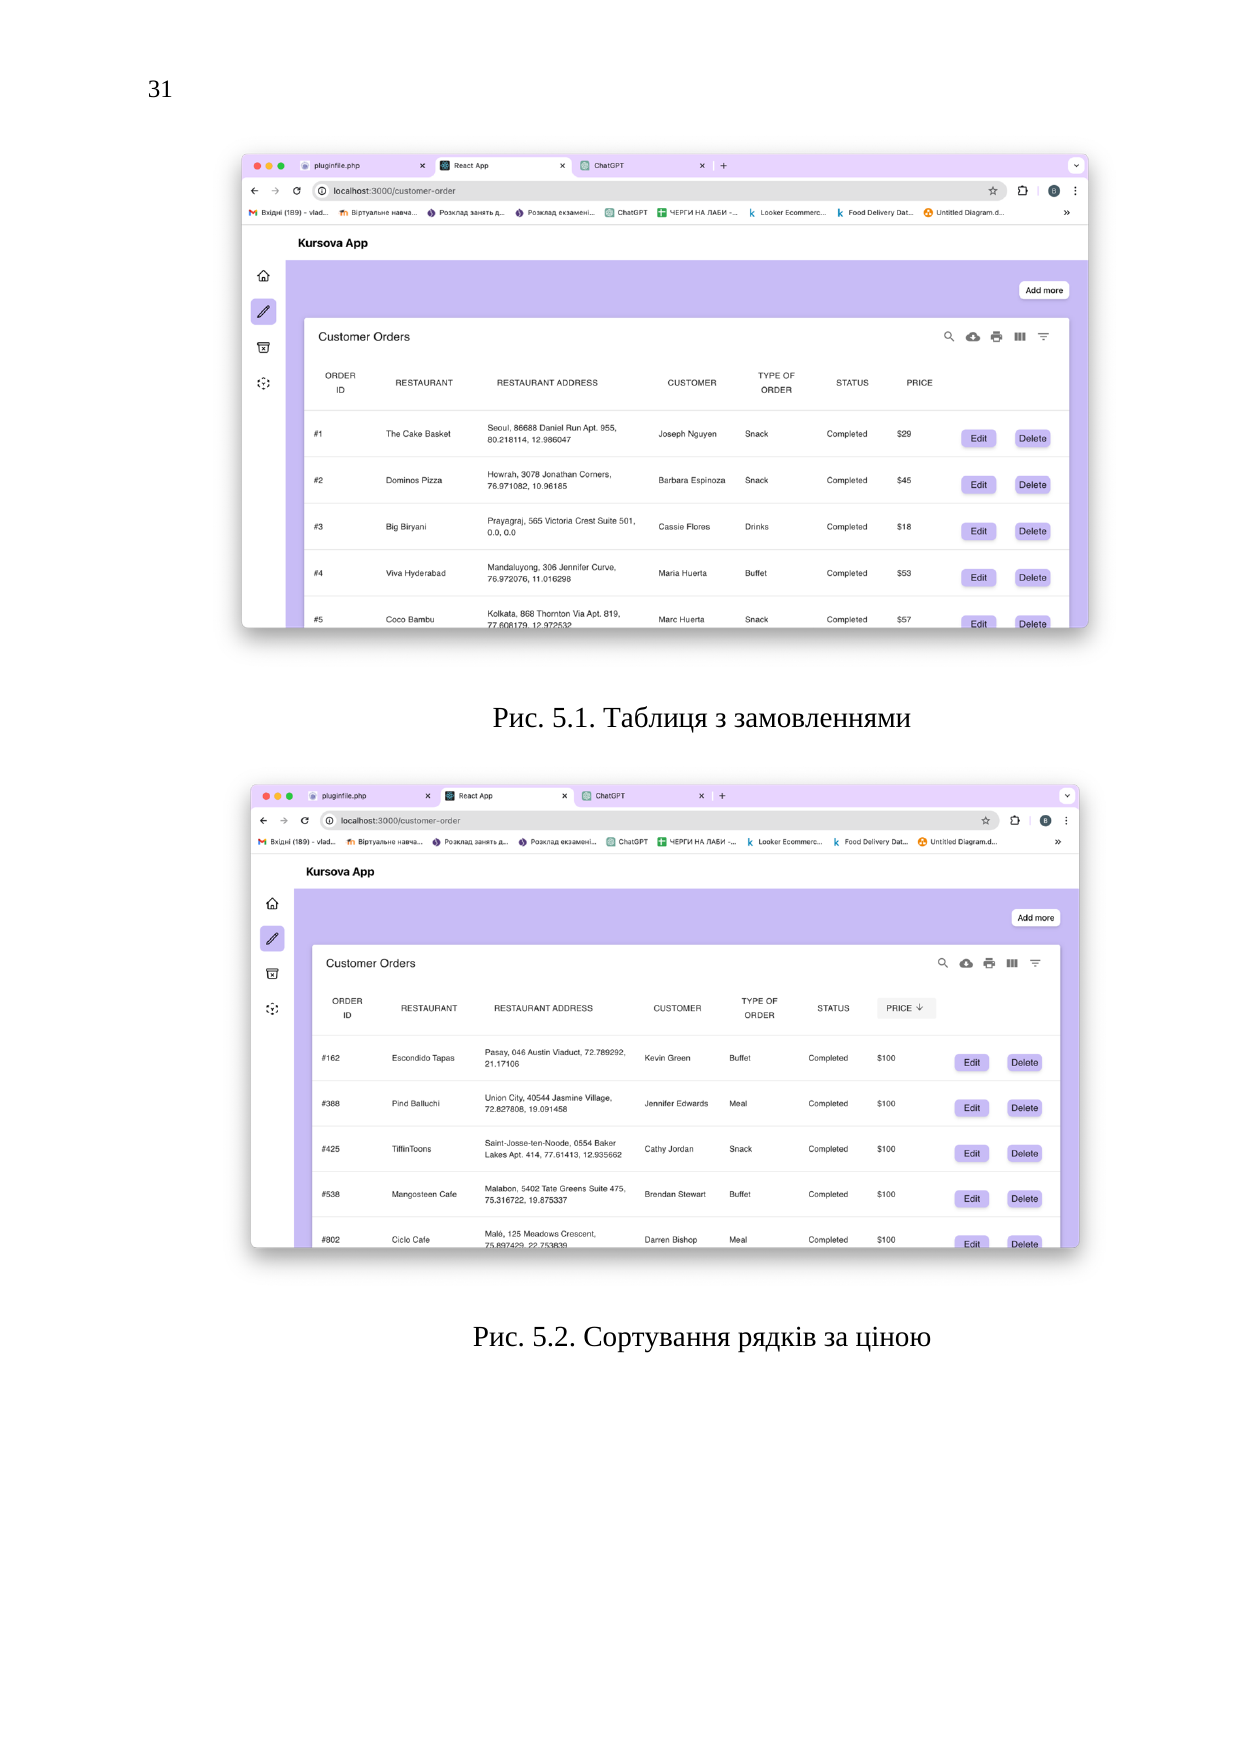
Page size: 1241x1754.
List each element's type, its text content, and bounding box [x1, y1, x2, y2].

picture [208, 131, 1121, 671]
text Рис. 5.2. Сортування рядків за ціною [223, 1319, 1181, 1353]
picture [218, 762, 1111, 1290]
text Рис. 5.1. Таблиця з замовленнями [223, 700, 1181, 733]
